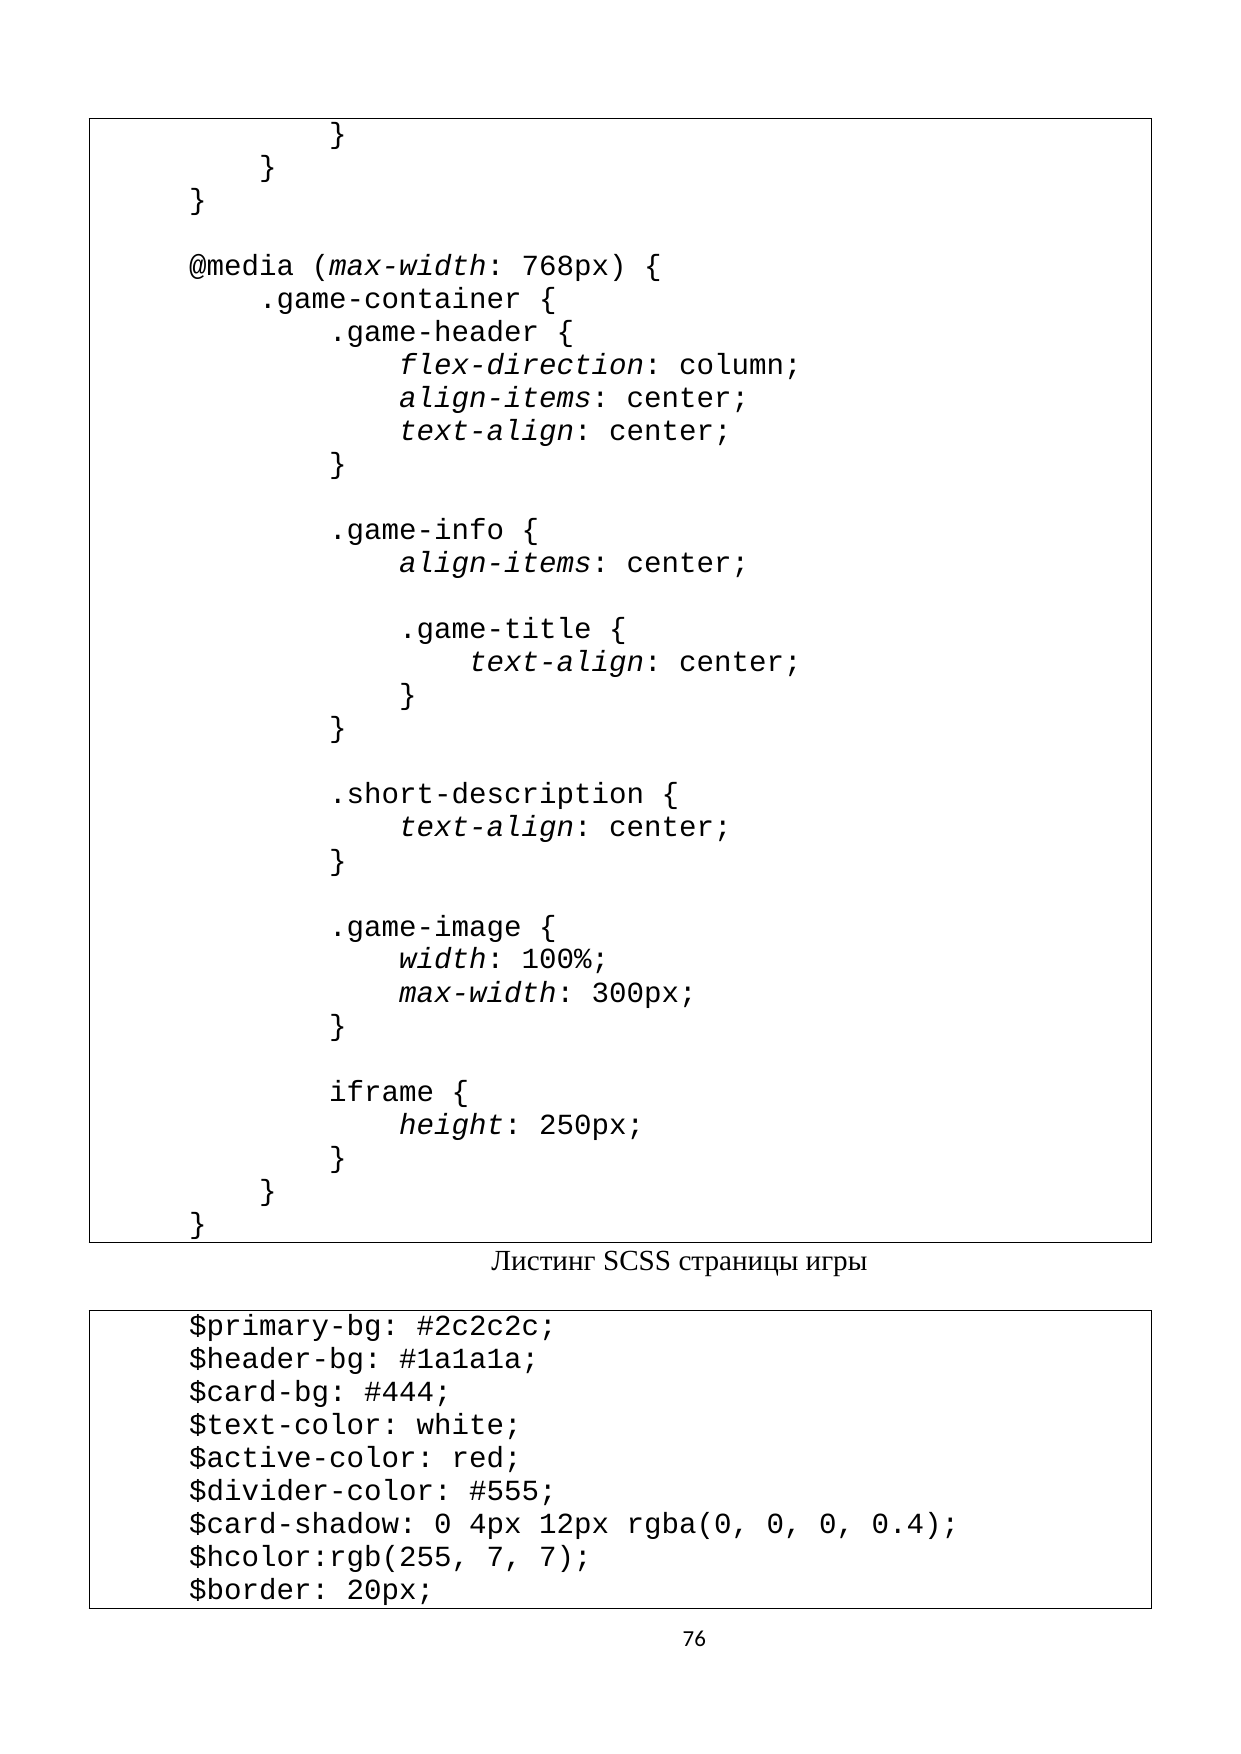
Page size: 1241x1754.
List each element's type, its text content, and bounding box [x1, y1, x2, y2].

text Листинг SCSS страницы игры [88, 1243, 1181, 1276]
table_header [90, 119, 1151, 1242]
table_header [90, 1311, 1151, 1608]
